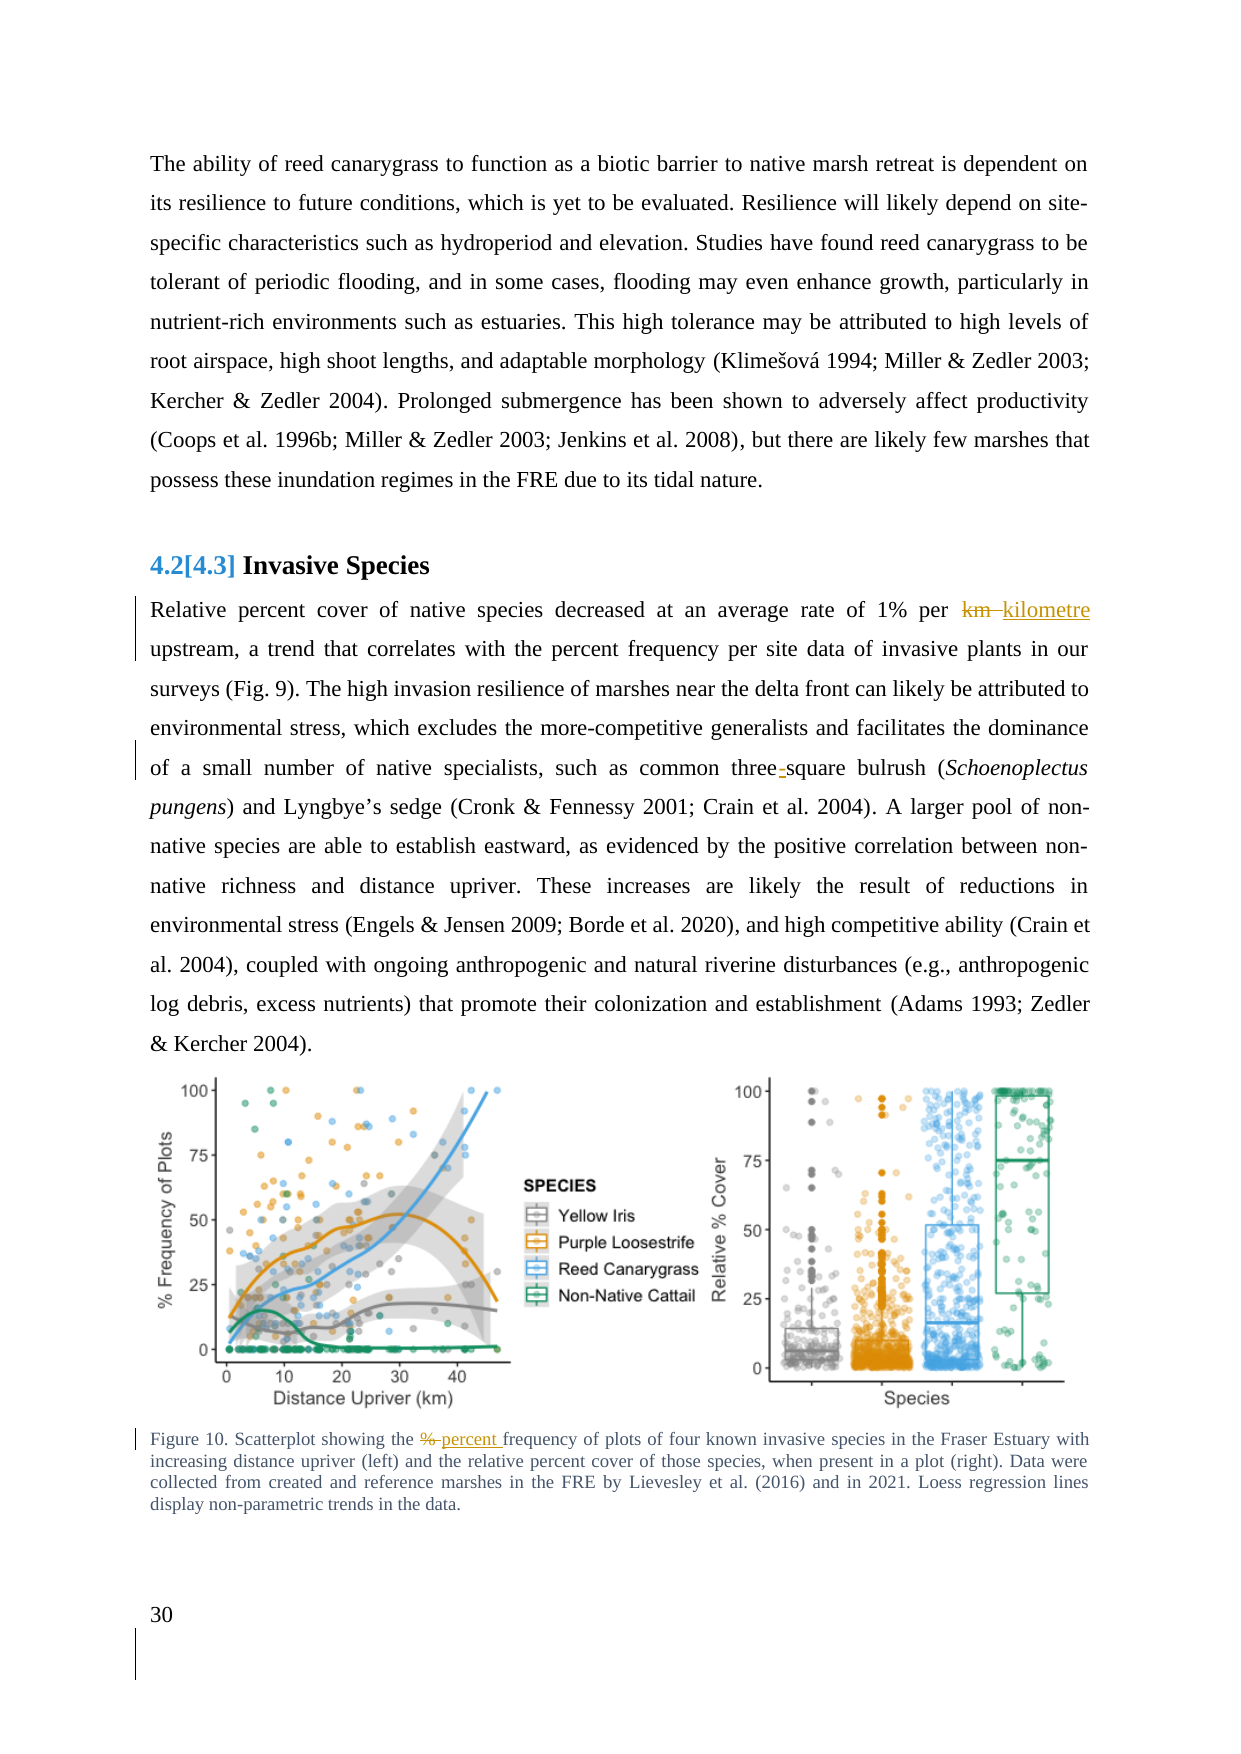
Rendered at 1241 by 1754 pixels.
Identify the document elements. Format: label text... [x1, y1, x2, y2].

text Figure 9. Scatterplot showing the frequency of plots of four known invasive species in the Fraser Estuary with increasing distance upriver (left) and the relative percent cover of those species, when present in a plot (right). Data were collected from created and reference marshes in the FRE by Lievesley et al. (2016) and in 2021. Loess regression lines display non-parametric trends in the data. [150, 1428, 1090, 1514]
picture [150, 1069, 1073, 1416]
text The ability of reed canarygrass to function as a biotic barrier to native marsh retreat is dependent on its resilience to future conditions, which is yet to be evaluated. Resilience will likely depend on site-specific characteristics such as hydroperiod and elevation. Studies have found reed canarygrass to be tolerant of periodic flooding, and in some cases, flooding may even enhance growth, particularly in nutrient-rich environments such as estuaries. This high tolerance may be attributed to high levels of root airspace, high shoot lengths, and adaptable morphology (Klimešová 1994; Miller & Zedler 2003; Kercher & Zedler 2004). Prolonged submergence has been shown to adversely affect productivity (Coops et al. 1996b; Miller & Zedler 2003; Jenkins et al. 2008), but there are likely few marshes that possess these inundation regimes in the FRE due to its tidal nature. [150, 150, 1090, 492]
text Relative percent cover of native species decreased at an average rate of 1% per upstream, a trend that correlates with the percent frequency per site data of invasive plants in our surveys (Fig. 9). The high invasion resilience of marshes near the delta front can likely be attributed to environmental stress, which excludes the more-competitive generalists and facilitates the dominance of a small number of native specialists, such as common threesquare bulrush (Schoenoplectus pungens) and Lyngbye’s sedge (Cronk & Fennessy 2001; Crain et al. 2004). A larger pool of non-native species are able to establish eastward, as evidenced by the positive correlation between non-native richness and distance upriver. These increases are likely the result of reductions in environmental stress (Engels & Jensen 2009; Borde et al. 2020), and high competitive ability (Crain et al. 2004), coupled with ongoing anthropogenic and natural riverine disturbances (e.g., anthropogenic log debris, excess nutrients) that promote their colonization and establishment (Adams 1993; Zedler & Kercher 2004). [150, 596, 1090, 1056]
subtitle Invasive Species [150, 549, 1090, 580]
